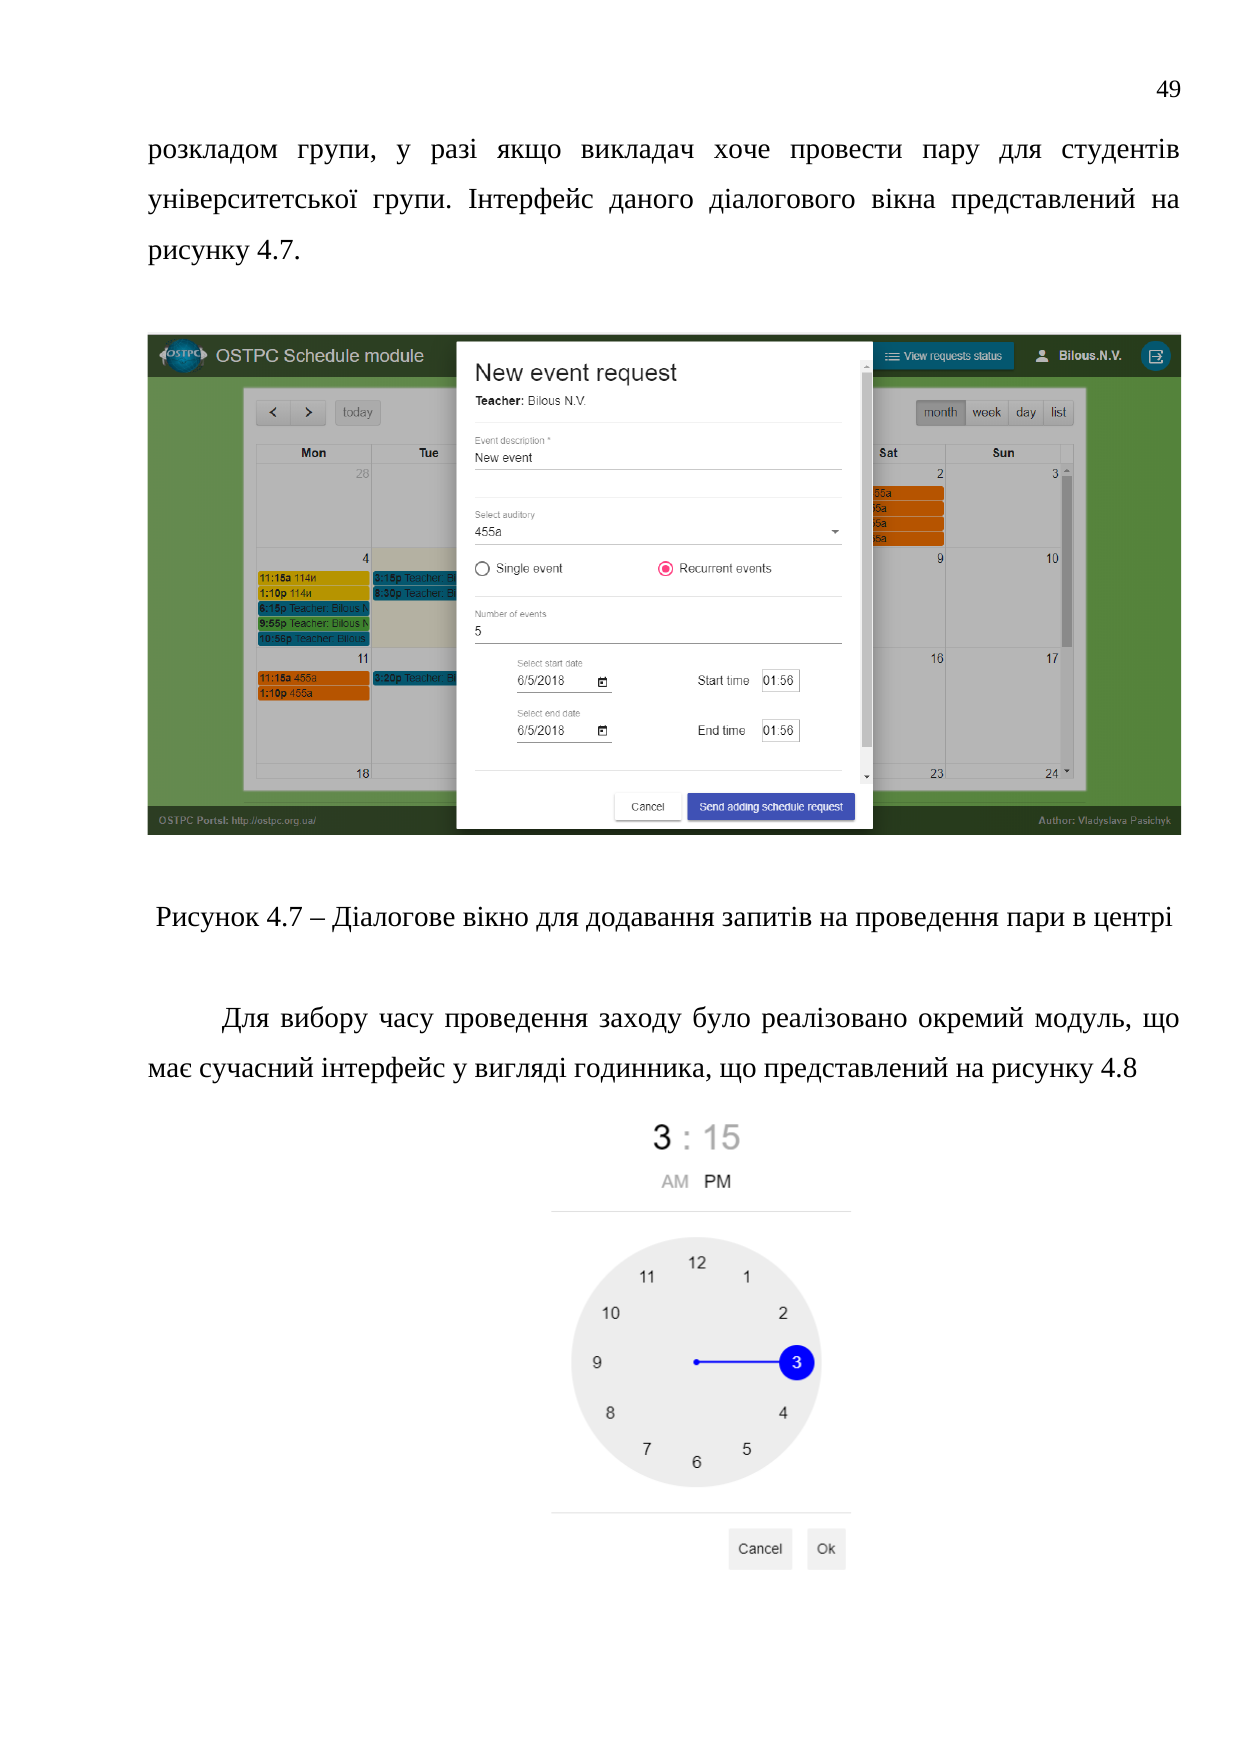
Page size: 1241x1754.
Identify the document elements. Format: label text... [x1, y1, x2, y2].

text Для вибору часу проведення заходу було реалізовано окремий модуль, що має сучасний інтерфейс у вигляді годинника, що представлений на рисунку 4.8 [148, 1000, 1181, 1084]
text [148, 131, 1181, 266]
text Рисунок 4.7 – Діалогове вікно для додавання запитів на проведення пари в центрі [148, 899, 1181, 933]
picture [147, 332, 1182, 835]
picture [551, 1100, 852, 1576]
